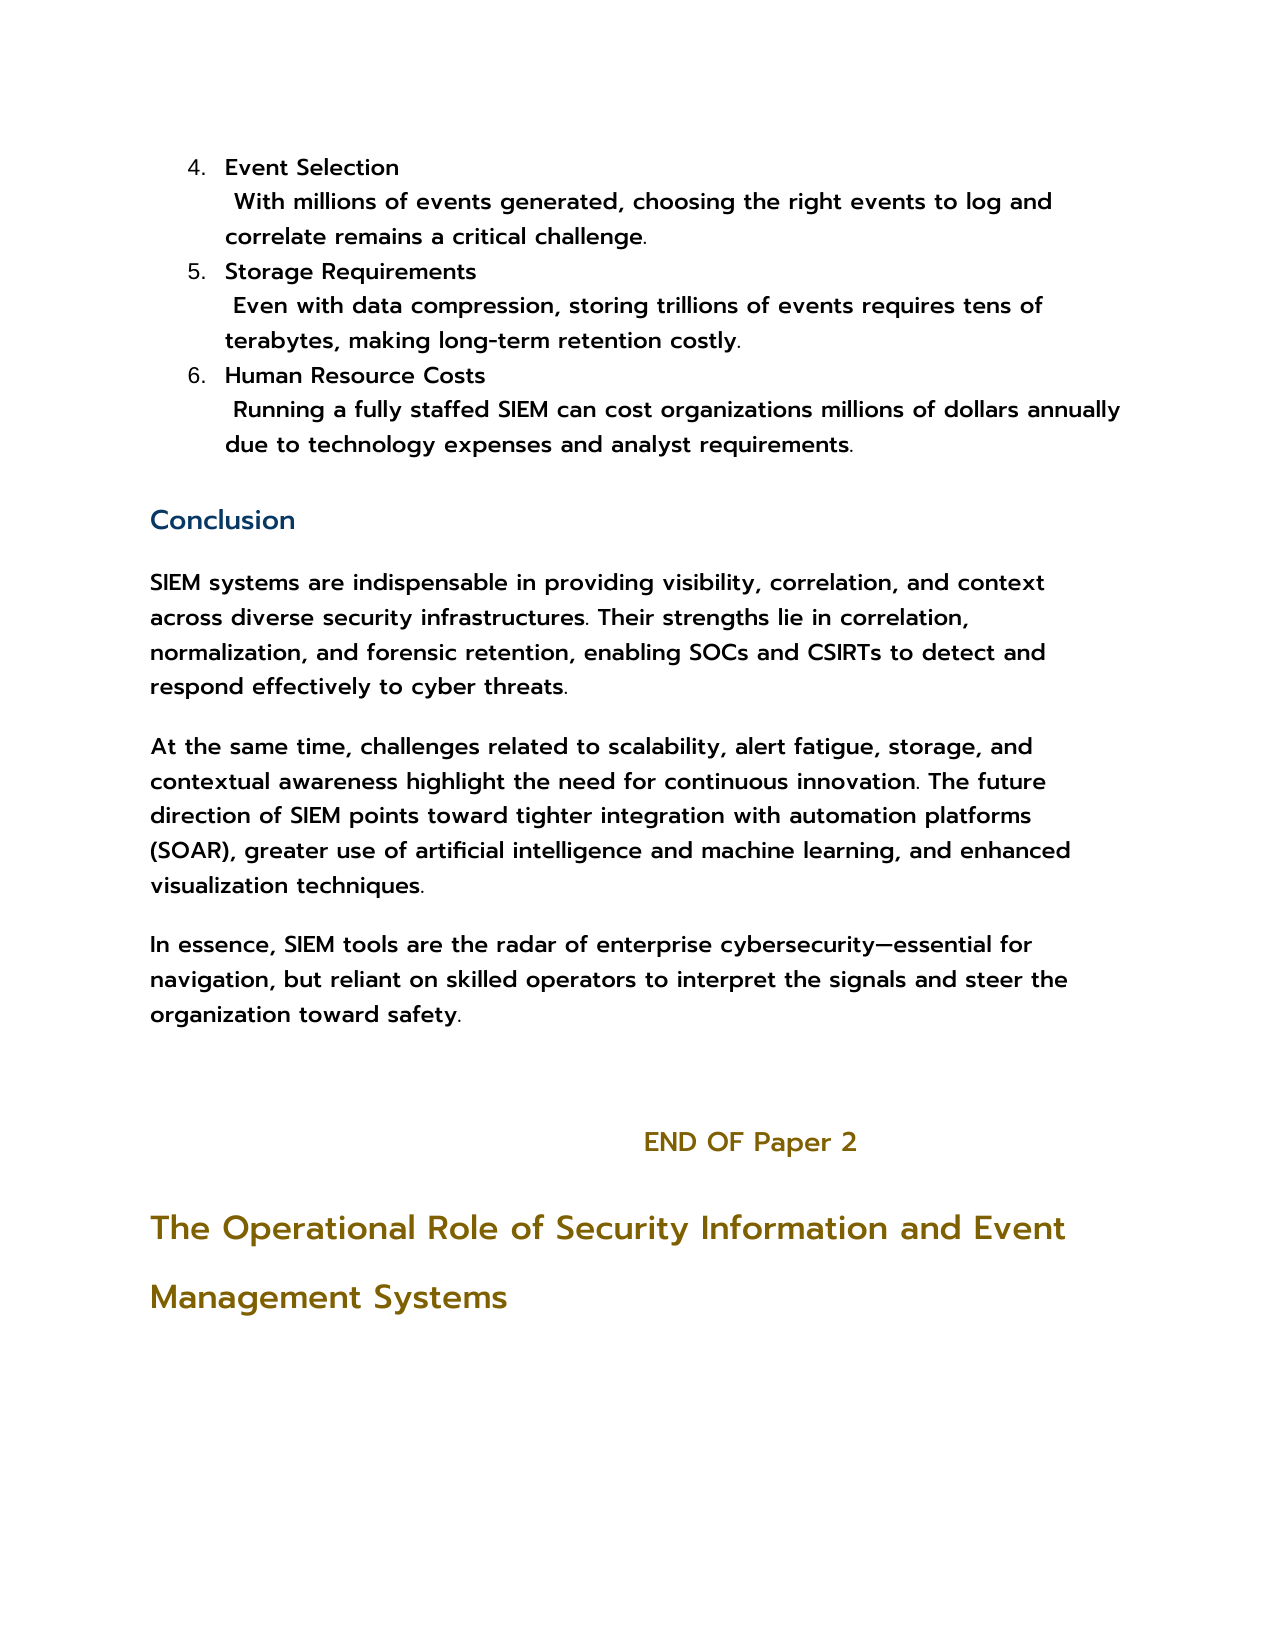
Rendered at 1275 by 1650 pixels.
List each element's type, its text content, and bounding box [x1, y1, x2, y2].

list Storage Requirements Even with data compression, storing trillions of events requires tens of terabytes, making long-term retention costly. [187, 254, 1125, 358]
subtitle END OF Paper 2 [150, 1122, 1125, 1163]
subtitle The Operational Role of Security Information and Event Management Systems [150, 1203, 1125, 1323]
list Event Selection With millions of events generated, choosing the right events to log and correlate remains a critical challenge. [187, 150, 1125, 254]
text In essence, SIEM tools are the radar of enterprise cybersecurity—essential for navigation, but reliant on skilled operators to interpret the signals and steer the organization toward safety. [150, 928, 1125, 1032]
subtitle Conclusion [150, 500, 1125, 541]
text SIEM systems are indispensable in providing visibility, correlation, and context across diverse security infrastructures. Their strengths lie in correlation, normalization, and forensic retention, enabling SOCs and CSIRTs to detect and respond effectively to cyber threats. [150, 566, 1125, 704]
text At the same time, challenges related to scalability, alert fatigue, storage, and contextual awareness highlight the need for continuous innovation. The future direction of SIEM points toward tighter integration with automation platforms (SOAR), greater use of artificial intelligence and machine learning, and enhanced visualization techniques. [150, 729, 1125, 903]
list Human Resource Costs Running a fully staffed SIEM can cost organizations millions of dollars annually due to technology expenses and analyst requirements. [187, 358, 1125, 462]
